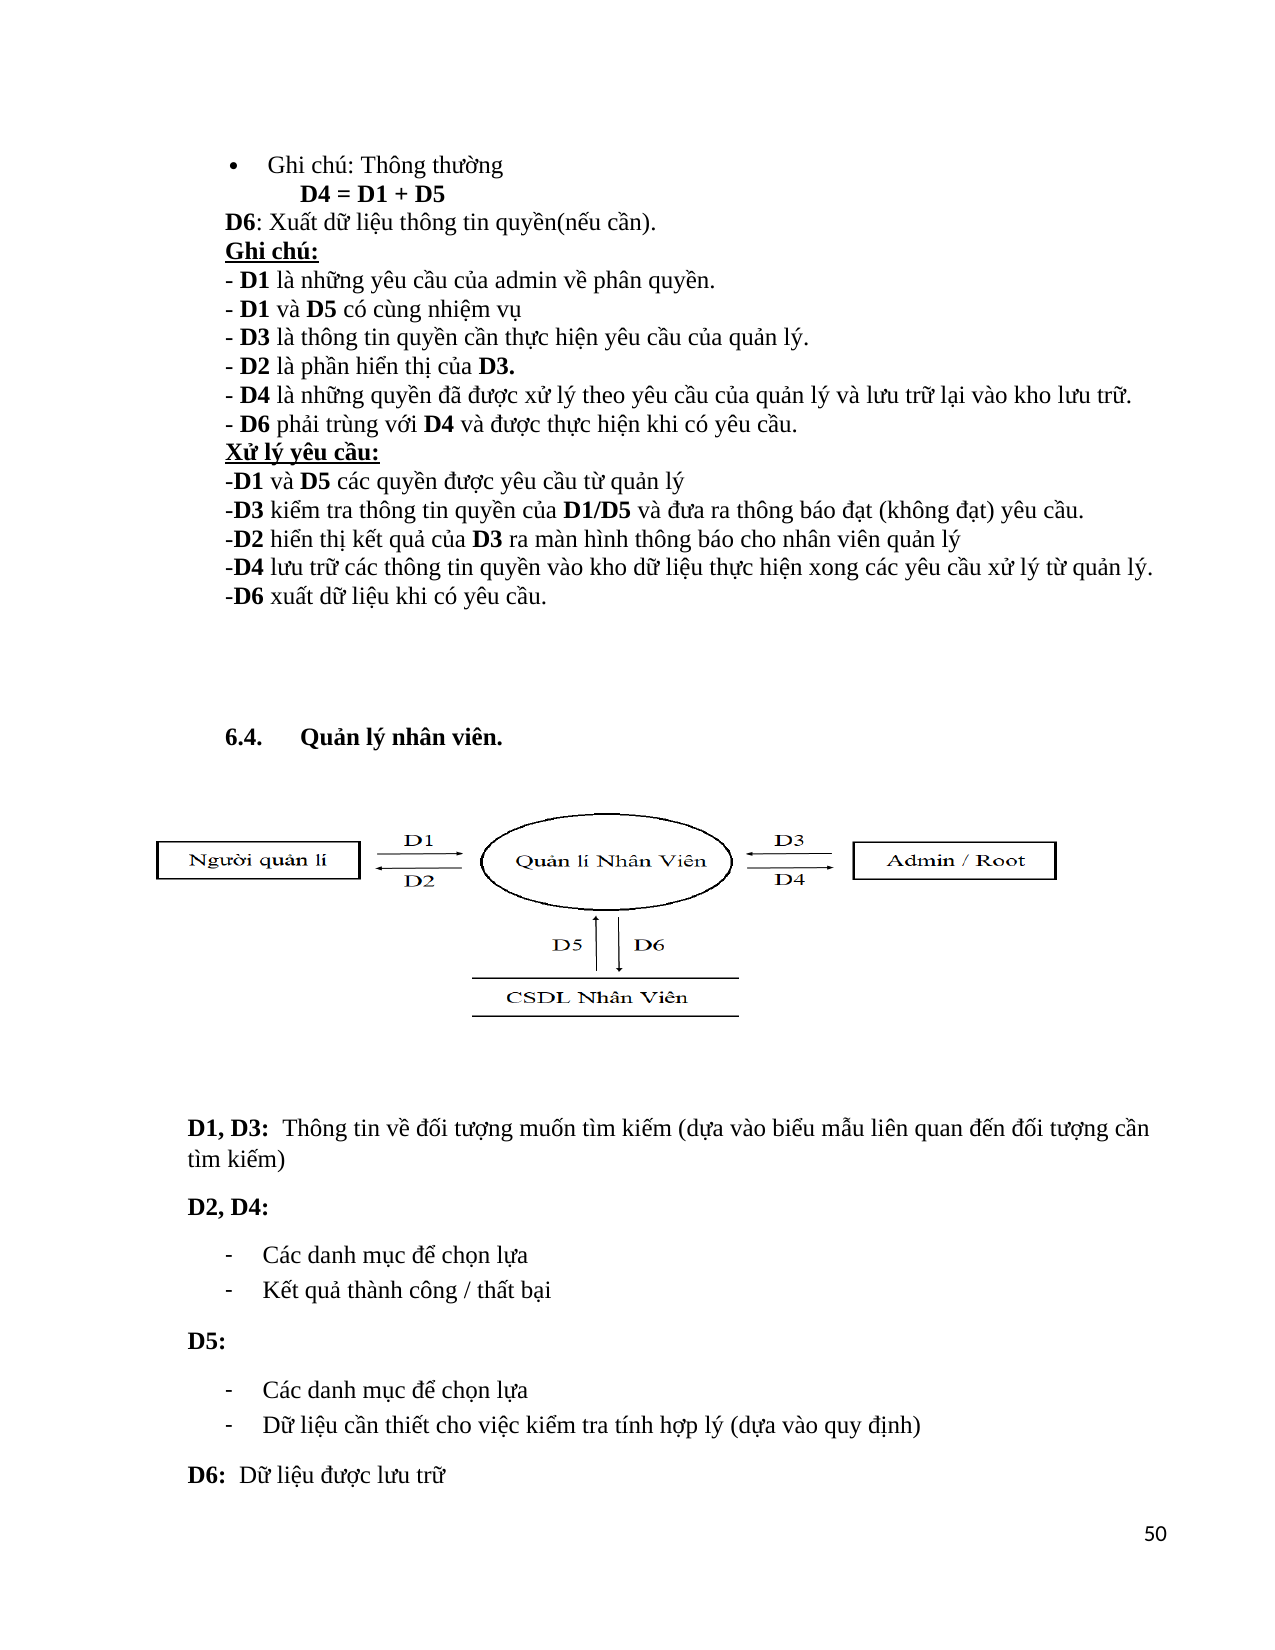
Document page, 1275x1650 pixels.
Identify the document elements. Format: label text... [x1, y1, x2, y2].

text - D4 là những quyền đã được xử lý theo yêu cầu của quản lý và lưu trữ lại vào kho lưu trữ. [225, 380, 1167, 409]
text D6: Dữ liệu được lưu trữ [187, 1461, 1167, 1489]
text -D4 lưu trữ các thông tin quyền vào kho dữ liệu thực hiện xong các yêu cầu xử lý từ quản lý. [225, 552, 1167, 581]
text - D3 là thông tin quyền cần thực hiện yêu cầu của quản lý. [225, 322, 1167, 351]
text D1, D3: Thông tin về đối tượng muốn tìm kiếm (dựa vào biểu mẫu liên quan đến đối tượng cần tìm kiếm) [187, 1113, 1167, 1173]
text - D2 là phần hiển thị của D3. [225, 351, 1167, 380]
text Ghi chú: [225, 236, 1167, 265]
text D2, D4: [187, 1192, 1167, 1221]
list Các danh mục để chọn lựa [225, 1374, 1167, 1404]
list Kết quả thành công / thất bại [225, 1274, 1167, 1305]
list Quản lý nhân viên. [225, 722, 1167, 750]
text -D1 và D5 các quyền được yêu cầu từ quản lý [150, 466, 1167, 495]
text -D6 xuất dữ liệu khi có yêu cầu. [225, 581, 1167, 610]
list Ghi chú: Thông thường [230, 150, 1167, 179]
text - D6 phải trùng với D4 và được thực hiện khi có yêu cầu. [225, 409, 1167, 437]
text D6: Xuất dữ liệu thông tin quyền(nếu cần). [225, 207, 1167, 236]
text D4 = D1 + D5 [267, 179, 1167, 207]
picture [150, 807, 1065, 1025]
text D5: [187, 1326, 1167, 1355]
text -D2 hiển thị kết quả của D3 ra màn hình thông báo cho nhân viên quản lý [225, 524, 1167, 552]
text Xử lý yêu cầu: [225, 437, 1167, 466]
list Dữ liệu cần thiết cho việc kiểm tra tính hợp lý (dựa vào quy định) [225, 1409, 1167, 1439]
list Các danh mục để chọn lựa [225, 1239, 1167, 1270]
text -D3 kiểm tra thông tin quyền của D1/D5 và đưa ra thông báo đạt (không đạt) yêu cầu. [225, 495, 1167, 524]
text - D1 là những yêu cầu của admin về phân quyền. [225, 265, 1167, 294]
text - D1 và D5 có cùng nhiệm vụ [225, 294, 1167, 322]
